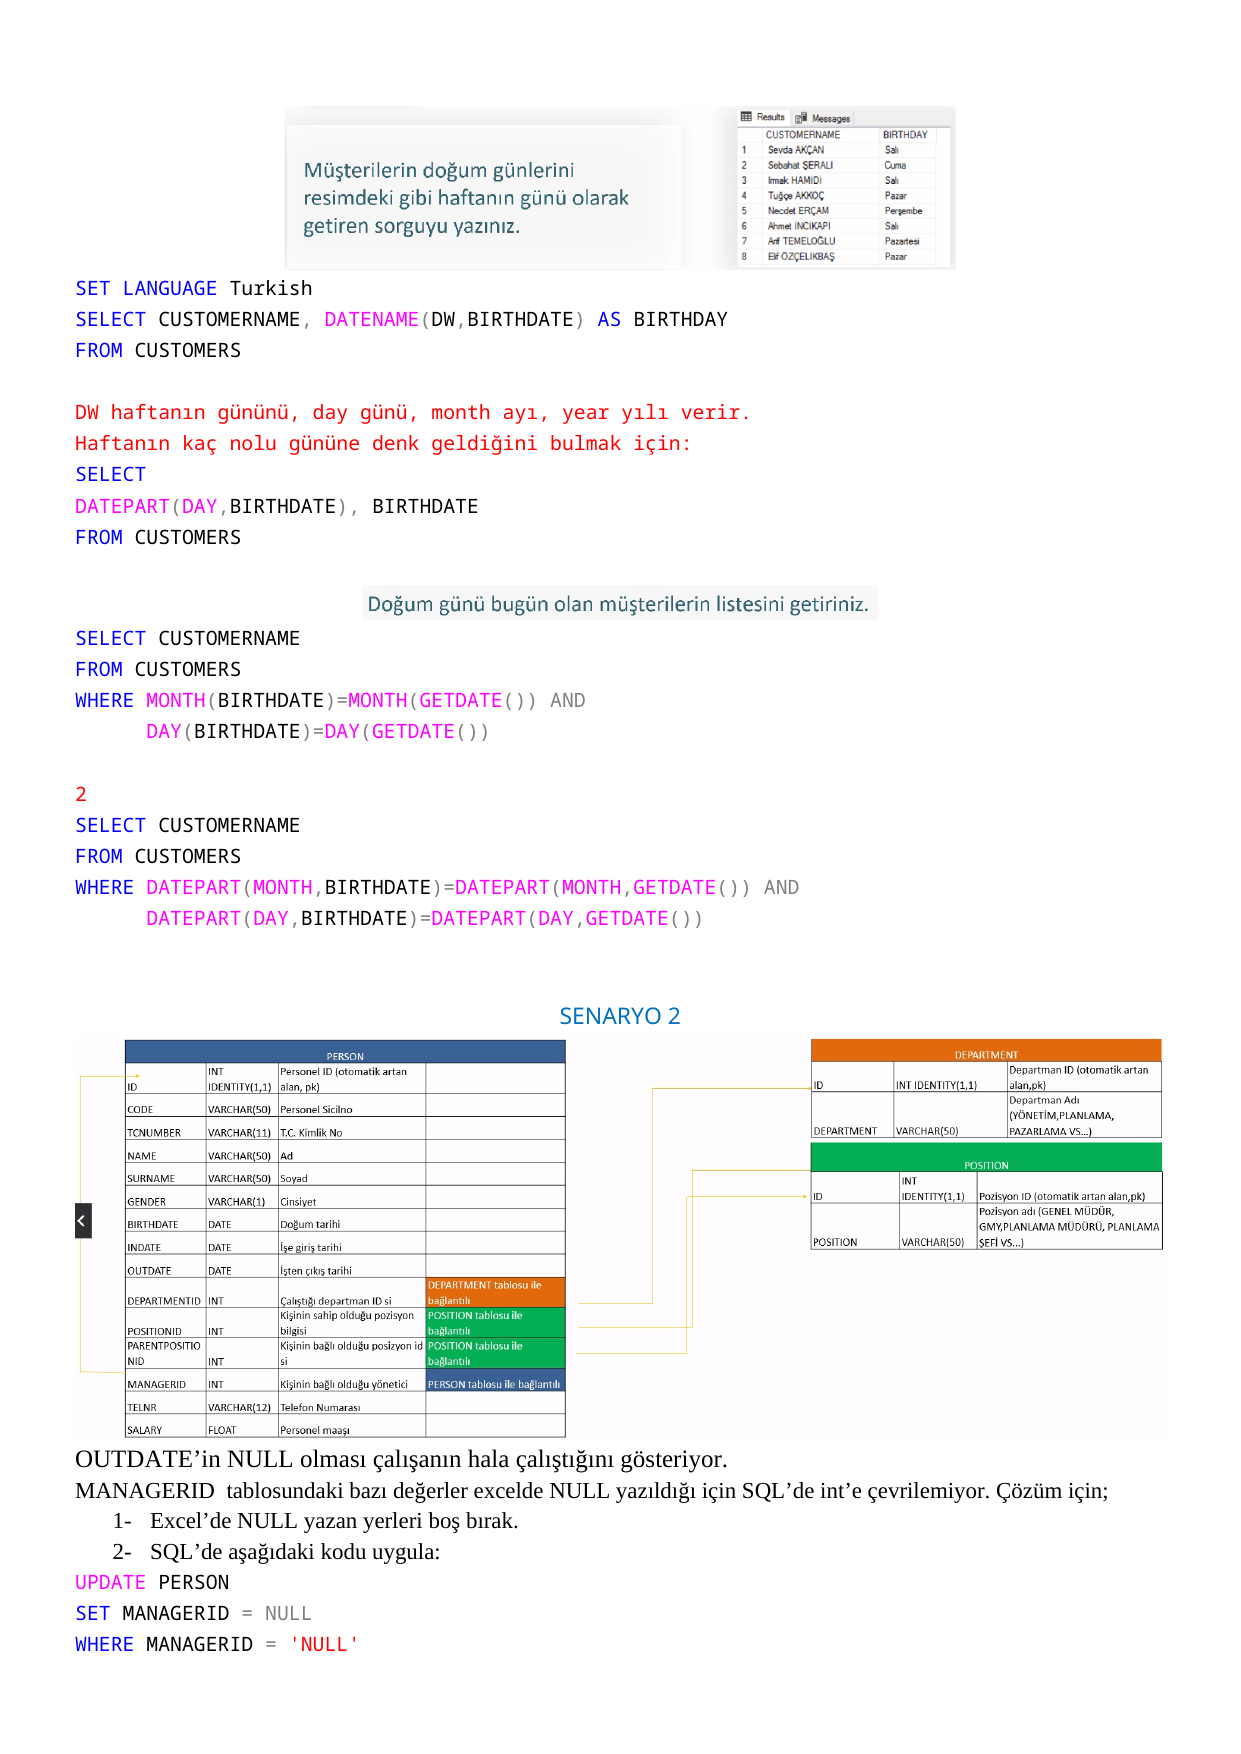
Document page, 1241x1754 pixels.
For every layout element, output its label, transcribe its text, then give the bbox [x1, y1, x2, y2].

text DW haftanın gününü, day günü, month ayı, year yılı verir. [75, 398, 1165, 425]
text 2 [75, 780, 1165, 807]
list SQL’de aşağıdaki kodu uygula: [112, 1538, 1165, 1564]
text WHERE MONTH(BIRTHDATE)=MONTH(GETDATE()) AND [75, 686, 1165, 713]
text Haftanın kaç nolu gününe denk geldiğini bulmak için: [75, 429, 1165, 457]
picture [284, 106, 956, 270]
text FROM CUSTOMERS [75, 336, 1165, 363]
subtitle SENARYO 2 [75, 1000, 1165, 1031]
picture [362, 585, 879, 620]
text WHERE MANAGERID = 'NULL' [75, 1631, 1165, 1658]
text SELECT [75, 461, 1165, 488]
text FROM CUSTOMERS [75, 842, 1165, 869]
picture [75, 1035, 1166, 1440]
text DAY(BIRTHDATE)=DAY(GETDATE()) [75, 718, 1165, 744]
text SET LANGUAGE Turkish [75, 274, 1165, 301]
text WHERE DATEPART(MONTH,BIRTHDATE)=DATEPART(MONTH,GETDATE()) AND [75, 873, 1165, 900]
text SELECT CUSTOMERNAME [75, 624, 1165, 651]
text SELECT CUSTOMERNAME [75, 811, 1165, 838]
text DATEPART(DAY,BIRTHDATE), BIRTHDATE [75, 492, 1165, 519]
list Excel’de NULL yazan yerleri boş bırak. [112, 1507, 1165, 1534]
text MANAGERID tablosundaki bazı değerler excelde NULL yazıldığı için SQL’de int’e çevrilemiyor. Çözüm için; [75, 1477, 1165, 1503]
text SET MANAGERID = NULL [75, 1599, 1165, 1626]
text FROM CUSTOMERS [75, 655, 1165, 682]
text OUTDATE’in NULL olması çalışanın hala çalıştığını gösteriyor. [75, 1444, 1165, 1473]
text SELECT CUSTOMERNAME, DATENAME(DW,BIRTHDATE) AS BIRTHDAY [75, 305, 1165, 332]
text UPDATE PERSON [75, 1568, 1165, 1595]
text FROM CUSTOMERS [75, 523, 1165, 550]
text DATEPART(DAY,BIRTHDATE)=DATEPART(DAY,GETDATE()) [75, 904, 1165, 931]
